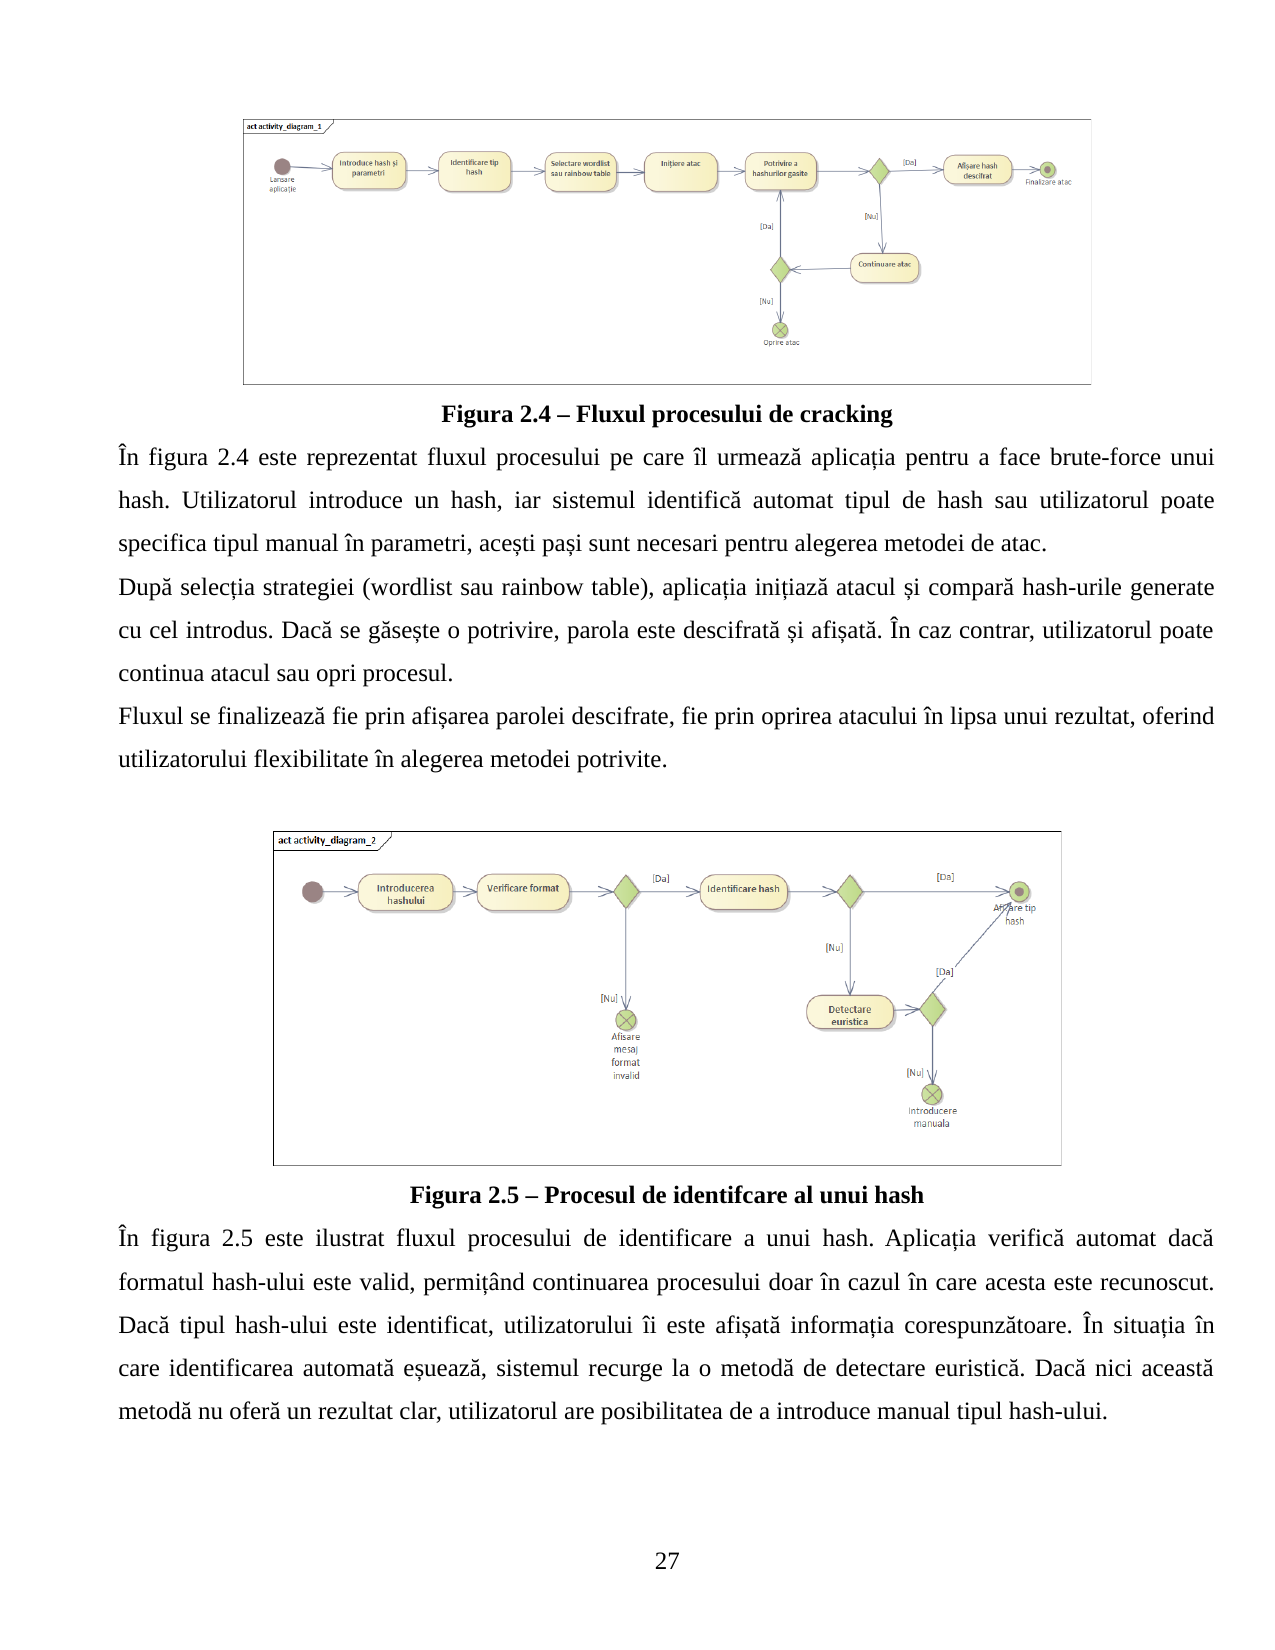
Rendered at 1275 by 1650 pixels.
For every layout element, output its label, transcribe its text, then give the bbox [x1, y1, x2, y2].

text Figura 2.4 – Fluxul procesului de cracking [118, 399, 1216, 428]
text În figura 2.5 este ilustrat fluxul procesului de identificare a unui hash. Aplicația verifică automat dacă formatul hash-ului este valid, permițând continuarea procesului doar în cazul în care acesta este recunoscut. Dacă tipul hash-ului este identificat, utilizatorului îi este afișată informația corespunzătoare. În situația în care identificarea automată eșuează, sistemul recurge la o metodă de detectare euristică. Dacă nici această metodă nu oferă un rezultat clar, utilizatorul are posibilitatea de a introduce manual tipul hash-ului. [118, 1223, 1216, 1425]
text Fluxul se finalizează fie prin afișarea parolei descifrate, fie prin oprirea atacului în lipsa unui rezultat, oferind utilizatorului flexibilitate în alegerea metodei potrivite. [118, 701, 1216, 773]
text În figura 2.4 este reprezentat fluxul procesului pe care îl urmează aplicația pentru a face brute-force unui hash. Utilizatorul introduce un hash, iar sistemul identifică automat tipul de hash sau utilizatorul poate specifica tipul manual în parametri, acești pași sunt necesari pentru alegerea metodei de atac. [118, 442, 1216, 557]
picture [272, 830, 1062, 1166]
text Figura 2.5 – Procesul de identifcare al unui hash [118, 1180, 1216, 1209]
text După selecția strategiei (wordlist sau rainbow table), aplicația inițiază atacul și compară hash-urile generate cu cel introdus. Dacă se găsește o potrivire, parola este descifrată și afișată. În caz contrar, utilizatorul poate continua atacul sau opri procesul. [118, 572, 1216, 687]
picture [242, 118, 1092, 385]
